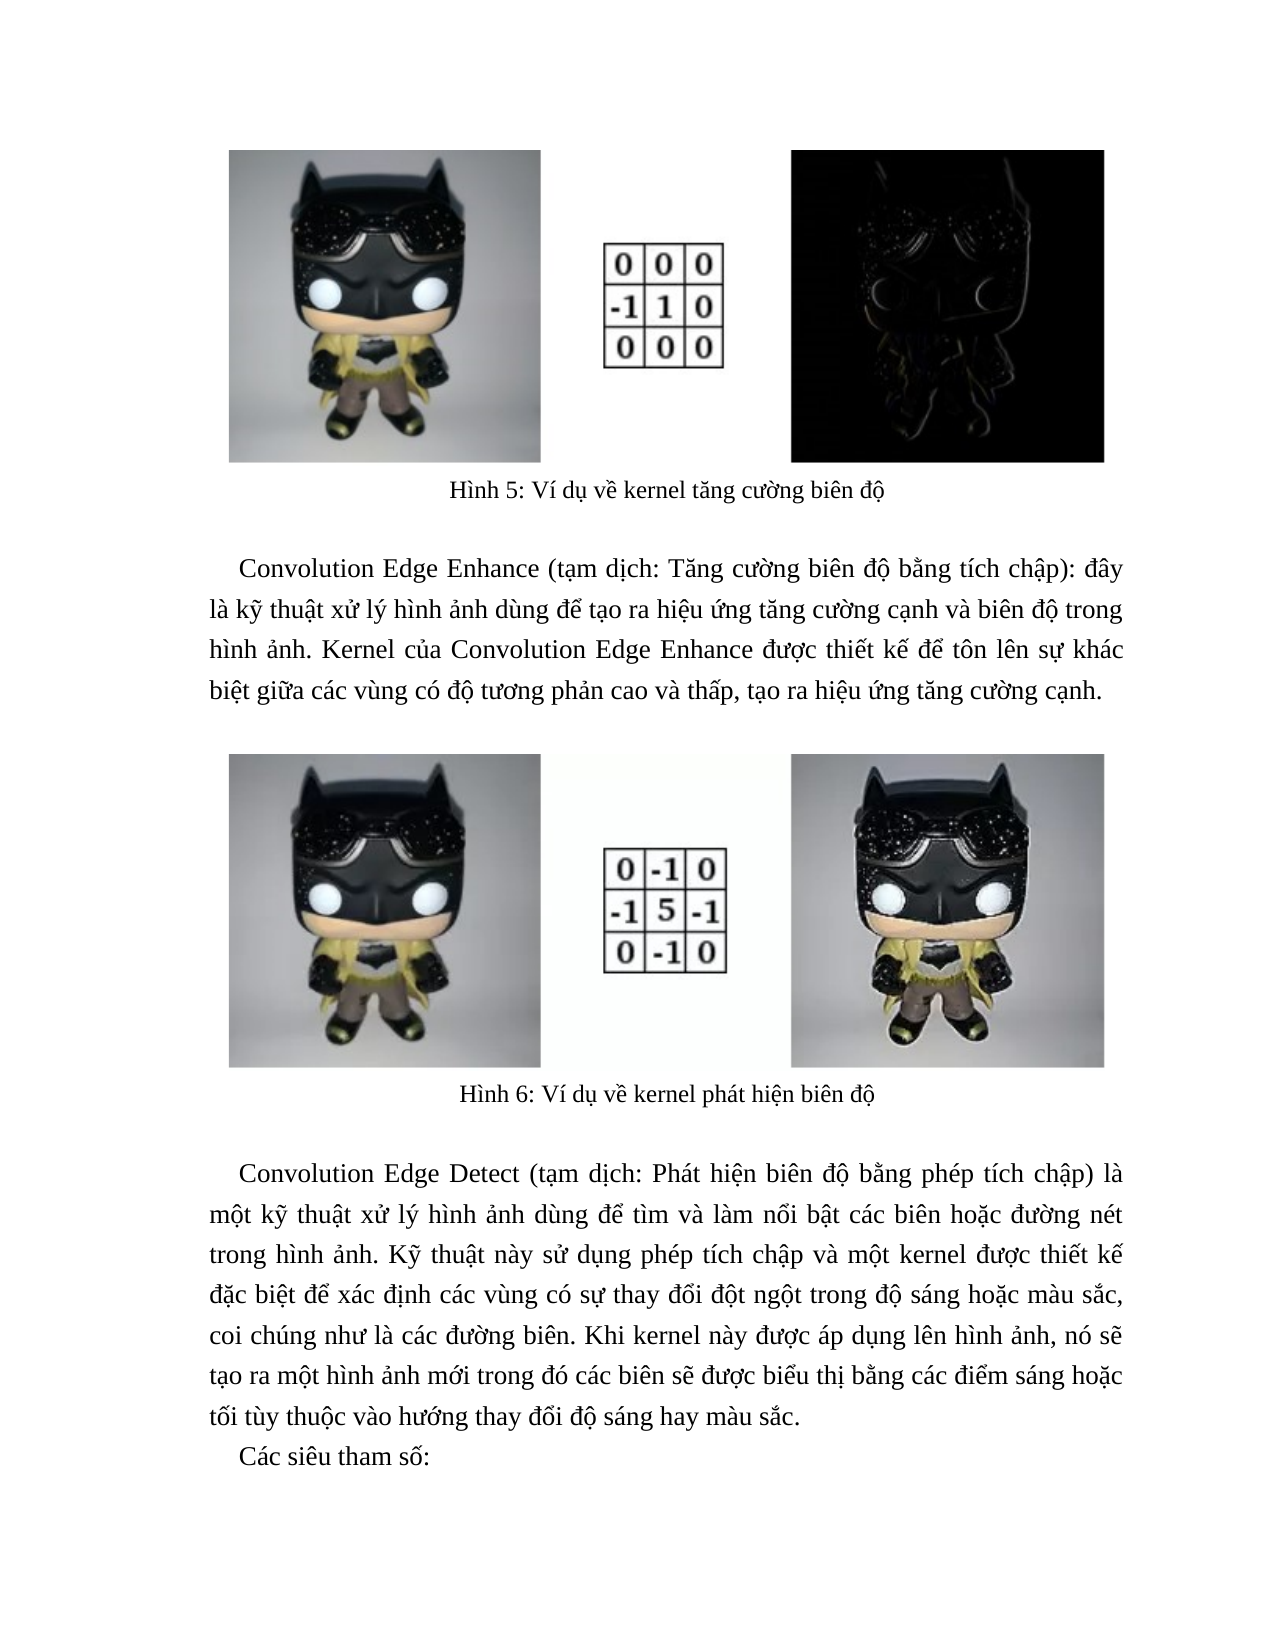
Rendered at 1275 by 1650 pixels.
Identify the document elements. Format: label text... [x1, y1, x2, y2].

text Các siêu tham số: [209, 1440, 1125, 1471]
text Convolution Edge Enhance (tạm dịch: Tăng cường biên độ bằng tích chập): đây là kỹ thuật xử lý hình ảnh dùng để tạo ra hiệu ứng tăng cường cạnh và biên độ trong hình ảnh. Kernel của Convolution Edge Enhance được thiết kế để tôn lên sự khác biệt giữa các vùng có độ tương phản cao và thấp, tạo ra hiệu ứng tăng cường cạnh. [209, 553, 1125, 705]
text Convolution Edge Detect (tạm dịch: Phát hiện biên độ bằng phép tích chập) là một kỹ thuật xử lý hình ảnh dùng để tìm và làm nổi bật các biên hoặc đường nét trong hình ảnh. Kỹ thuật này sử dụng phép tích chập và một kernel được thiết kế đặc biệt để xác định các vùng có sự thay đổi đột ngột trong độ sáng hoặc màu sắc, coi chúng như là các đường biên. Khi kernel này được áp dụng lên hình ảnh, nó sẽ tạo ra một hình ảnh mới trong đó các biên sẽ được biểu thị bằng các điểm sáng hoặc tối tùy thuộc vào hướng thay đổi độ sáng hay màu sắc. [209, 1157, 1125, 1431]
text Hình 6: Ví dụ về kernel phát hiện biên độ [209, 1079, 1125, 1108]
picture [228, 754, 1106, 1071]
picture [228, 150, 1106, 466]
text Hình 5: Ví dụ về kernel tăng cường biên độ [209, 475, 1125, 504]
